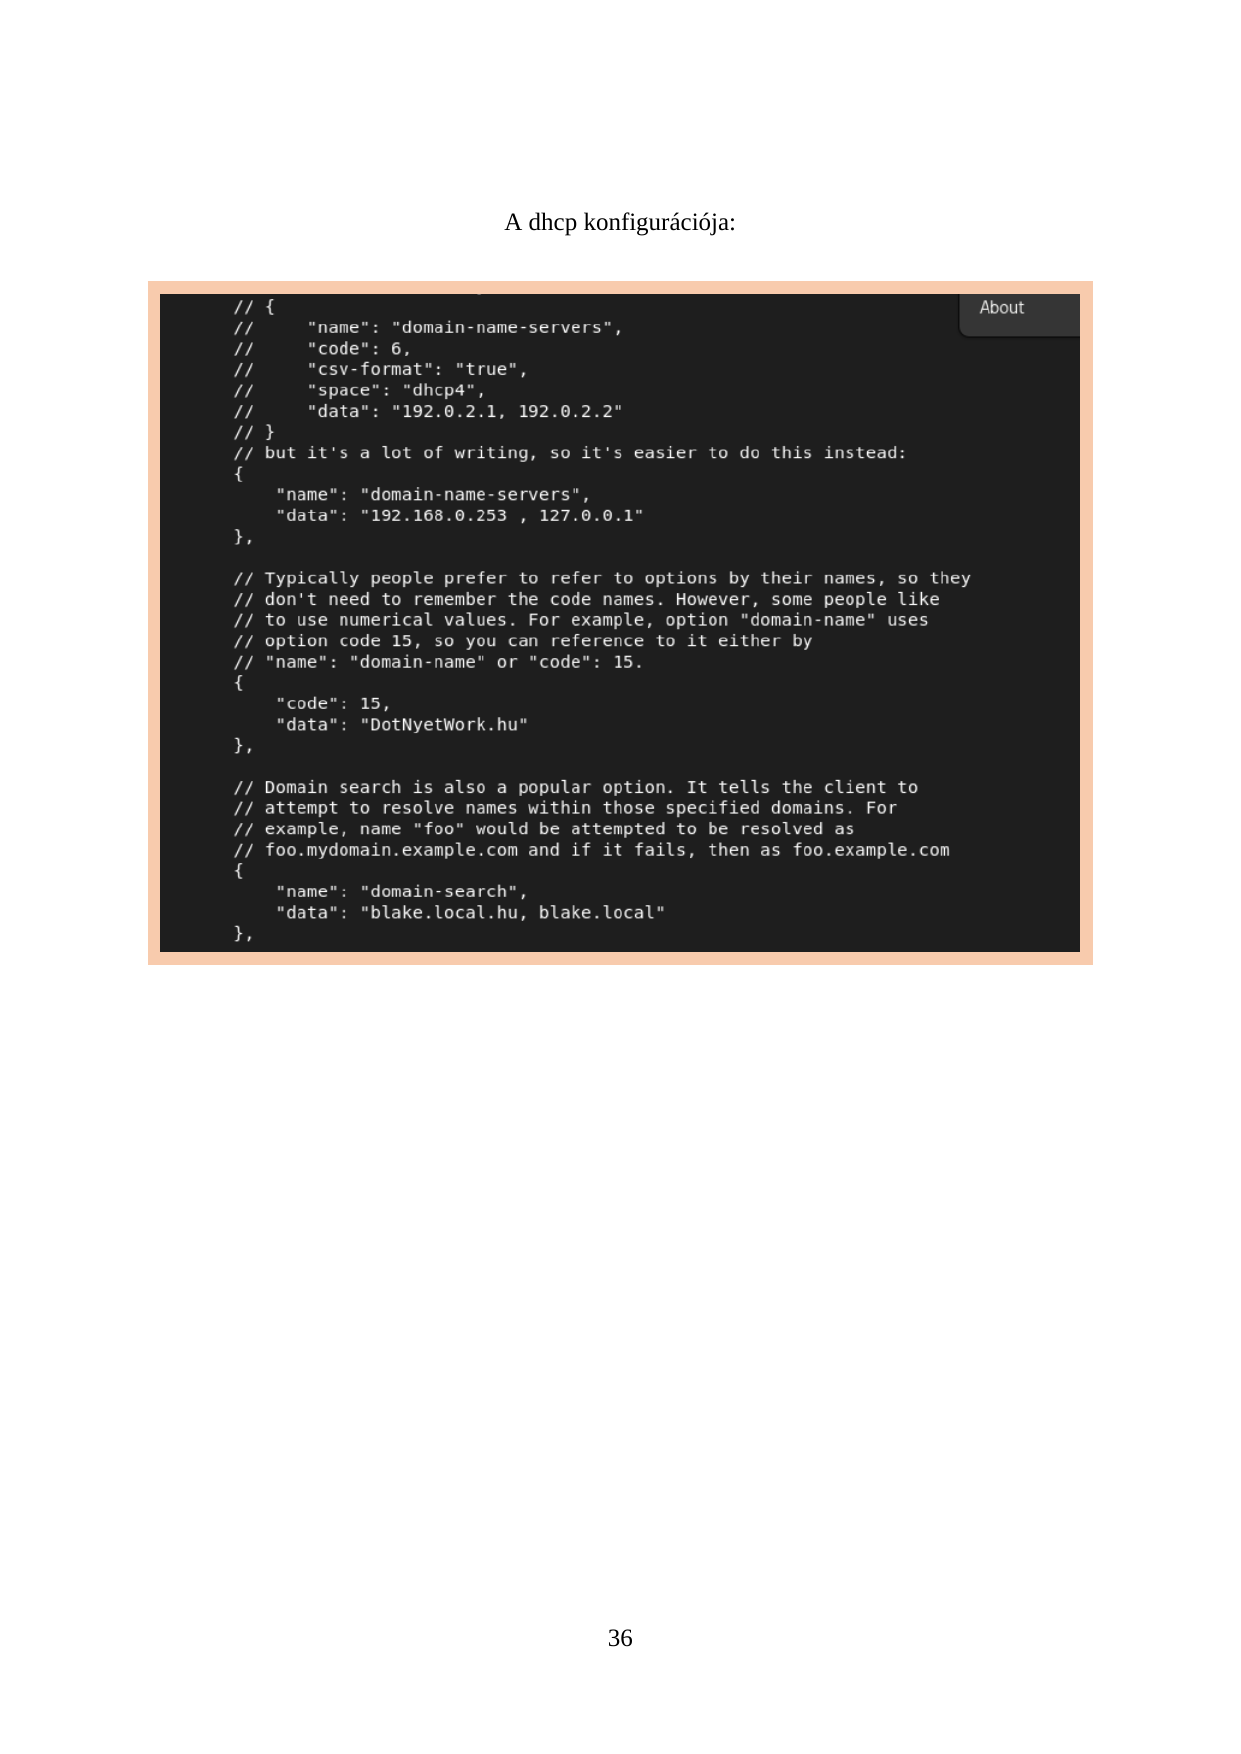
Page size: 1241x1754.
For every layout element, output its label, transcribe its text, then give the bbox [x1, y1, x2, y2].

text A dhcp konfigurációja: [148, 207, 1093, 236]
picture [160, 294, 1080, 952]
